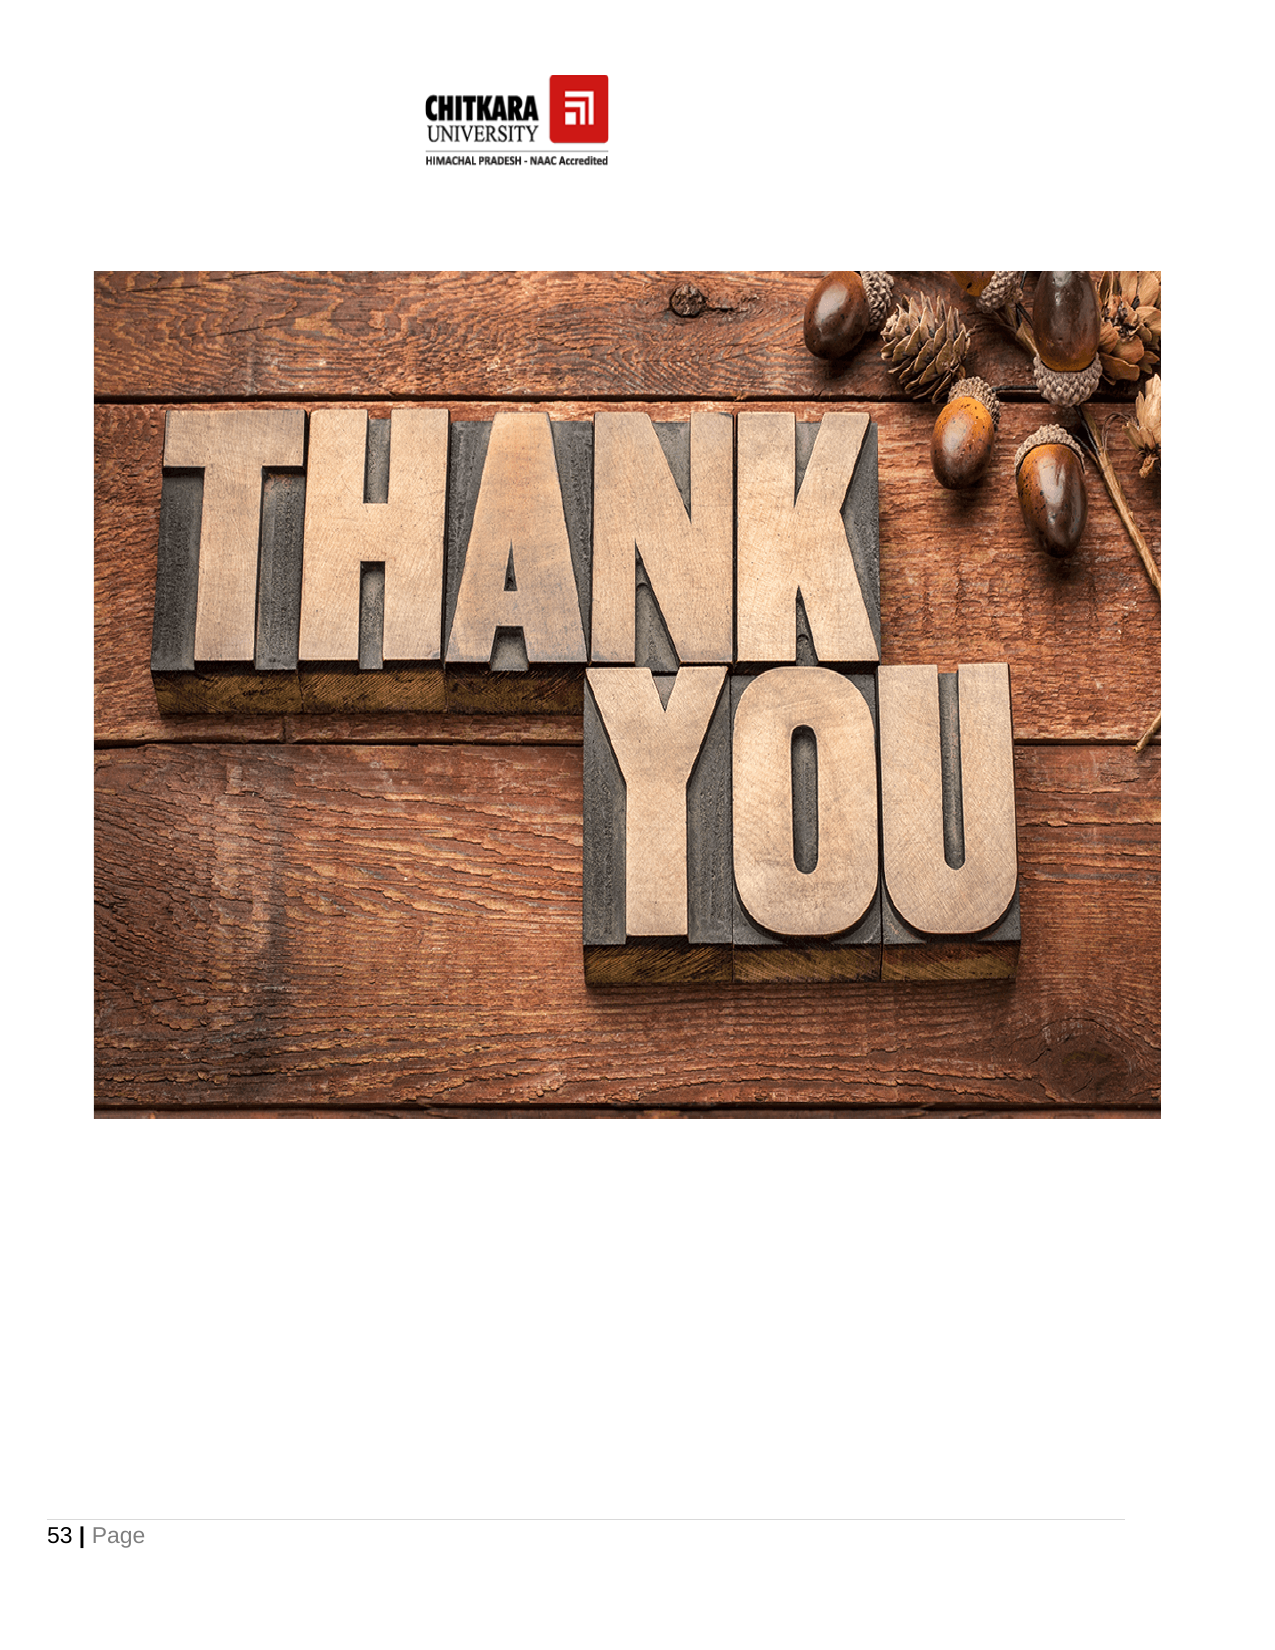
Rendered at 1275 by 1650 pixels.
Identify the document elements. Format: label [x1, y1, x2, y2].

picture [425, 75, 609, 168]
picture [93, 271, 1161, 1119]
